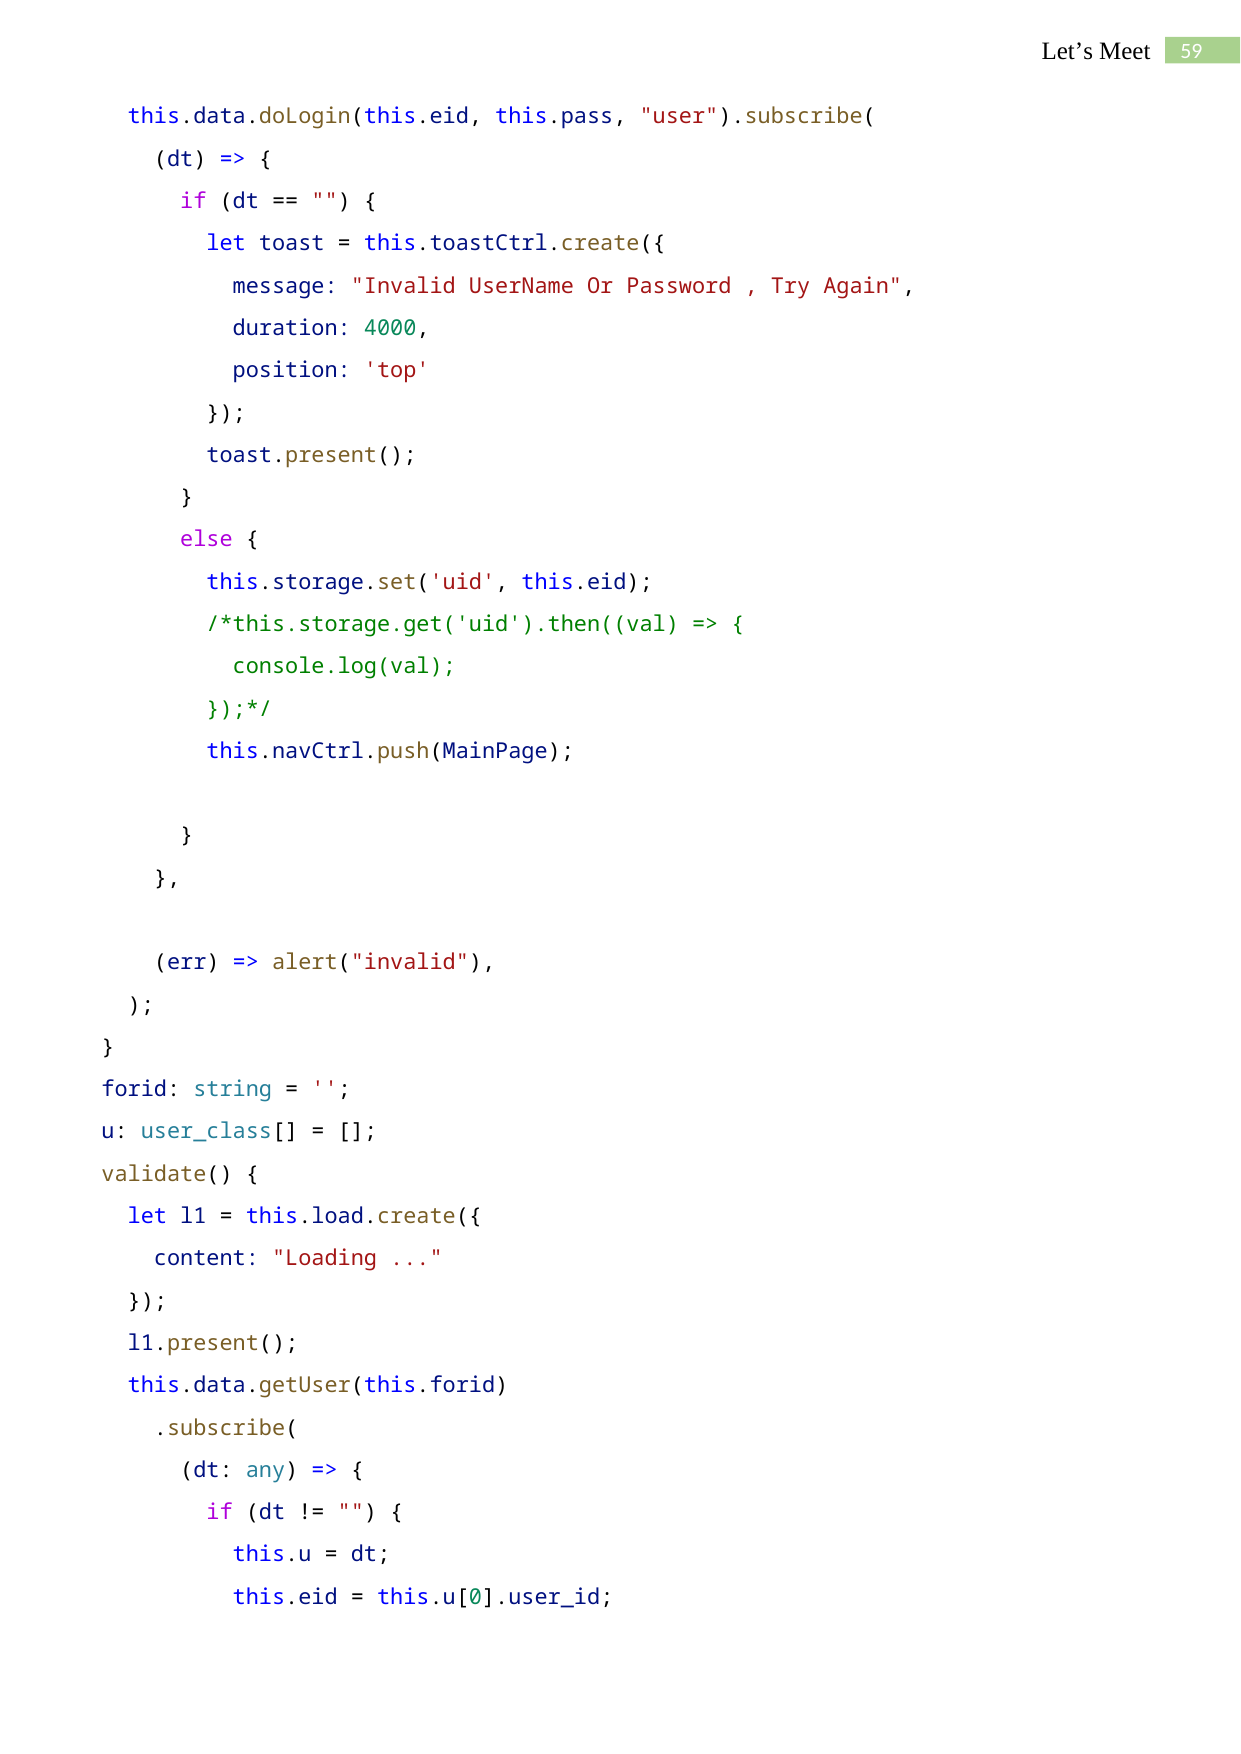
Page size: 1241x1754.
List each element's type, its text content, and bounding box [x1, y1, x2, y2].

text validate() { [75, 1158, 1165, 1187]
text } [75, 819, 1165, 849]
text message: "Invalid UserName Or Password , Try Again", [75, 269, 1165, 299]
text } [75, 481, 1165, 511]
text this.data.getUser(this.forid) [75, 1369, 1165, 1399]
text if (dt == "") { [75, 185, 1165, 215]
text } [75, 1031, 1165, 1061]
text if (dt != "") { [75, 1496, 1165, 1526]
text else { [75, 523, 1165, 553]
text toast.present(); [75, 439, 1165, 468]
text this.navCtrl.push(MainPage); [75, 735, 1165, 764]
text position: 'top' [75, 354, 1165, 384]
text }); [75, 396, 1165, 426]
text (err) => alert("invalid"), [75, 946, 1165, 976]
text /*this.storage.get('uid').then((val) => { [75, 608, 1165, 638]
text let toast = this.toastCtrl.create({ [75, 227, 1165, 257]
text this.storage.set('uid', this.eid); [75, 566, 1165, 595]
text }); [75, 1284, 1165, 1314]
text forid: string = ''; [75, 1073, 1165, 1103]
text content: "Loading ..." [75, 1242, 1165, 1272]
text .subscribe( [75, 1411, 1165, 1441]
text (dt) => { [75, 143, 1165, 172]
text console.log(val); [75, 650, 1165, 680]
text });*/ [75, 692, 1165, 722]
text this.data.doLogin(this.eid, this.pass, "user").subscribe( [75, 100, 1165, 130]
text l1.present(); [75, 1327, 1165, 1357]
text this.eid = this.u[0].user_id; [75, 1581, 1165, 1610]
text }, [75, 862, 1165, 891]
text u: user_class[] = []; [75, 1115, 1165, 1145]
text let l1 = this.load.create({ [75, 1200, 1165, 1230]
text (dt: any) => { [75, 1454, 1165, 1483]
text duration: 4000, [75, 312, 1165, 342]
text this.u = dt; [75, 1538, 1165, 1568]
text ); [75, 988, 1165, 1018]
